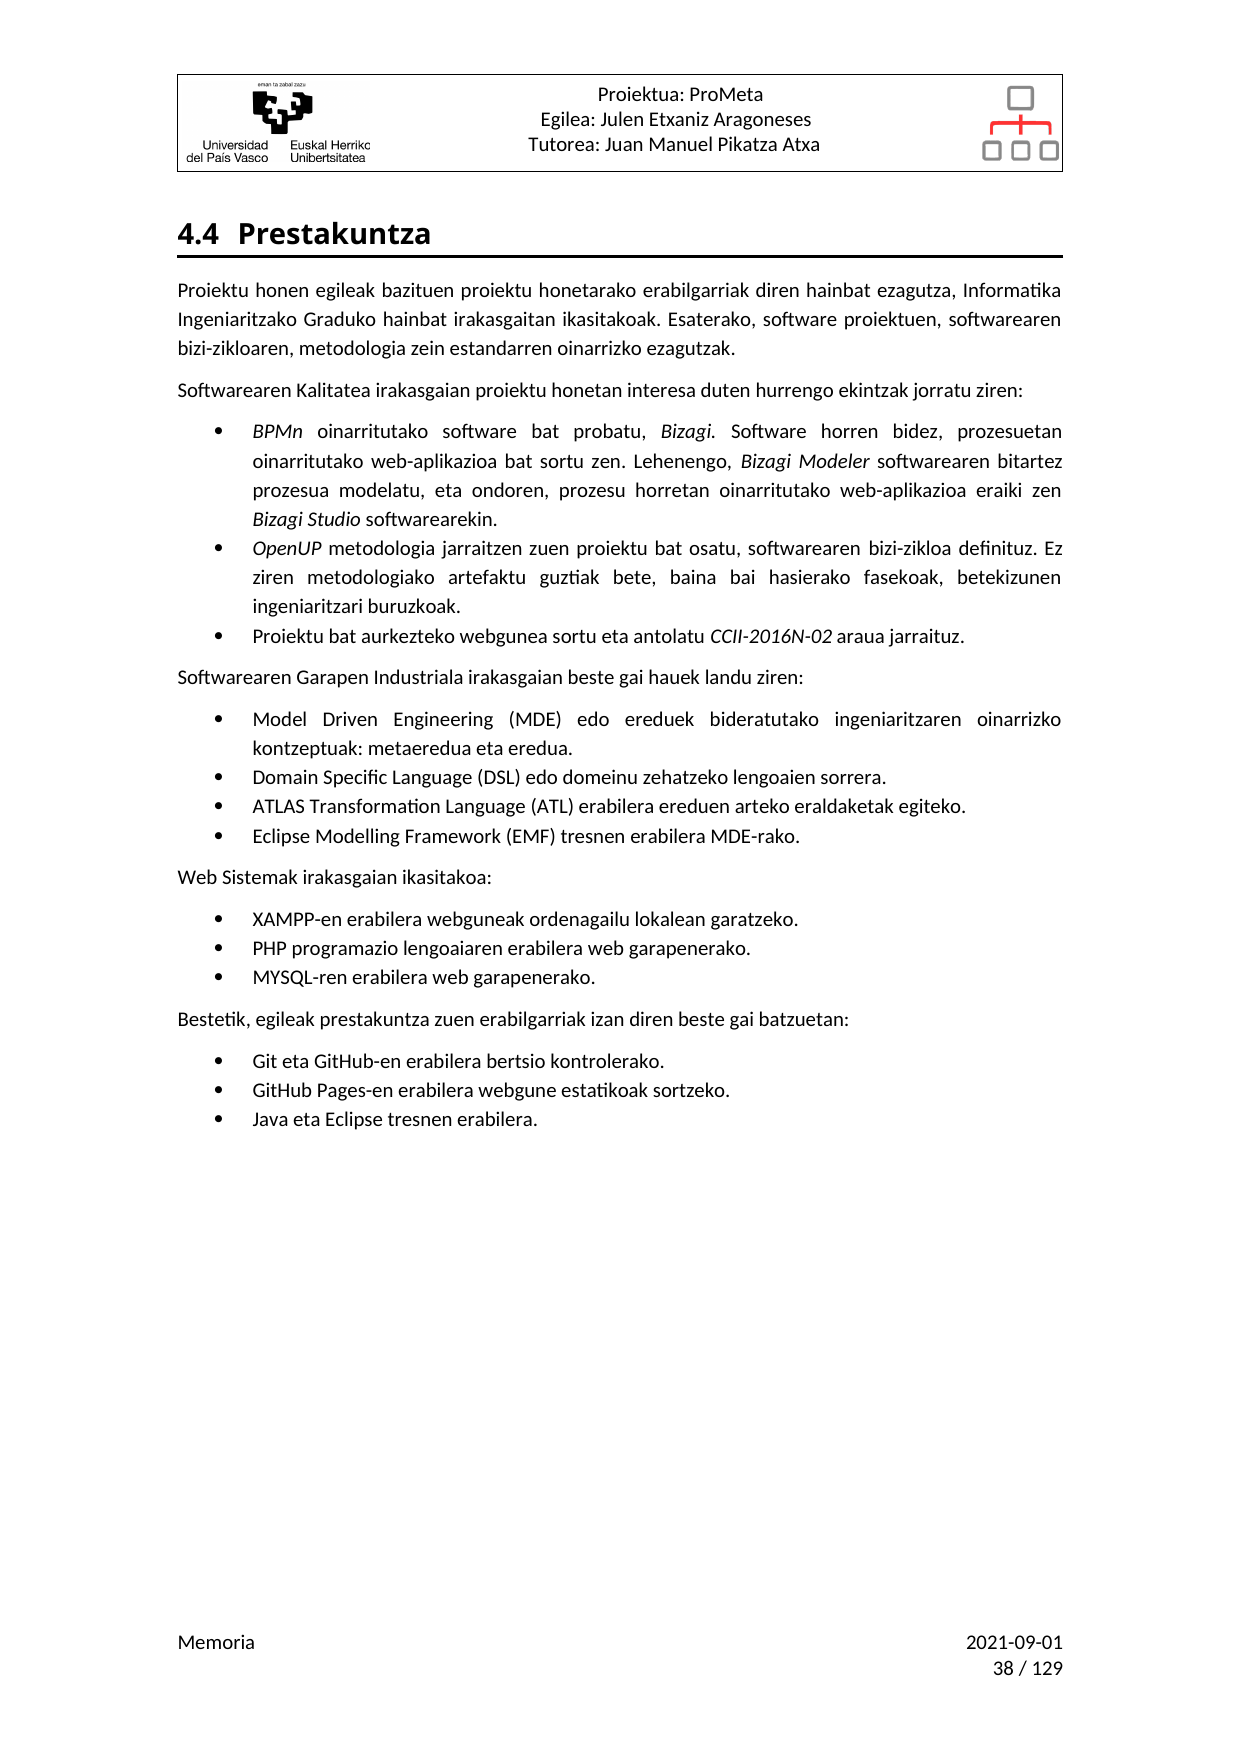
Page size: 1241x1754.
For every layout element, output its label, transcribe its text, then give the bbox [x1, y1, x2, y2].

text Bestetik, egileak prestakuntza zuen erabilgarriak izan diren beste gai batzuetan: [177, 1006, 1063, 1032]
list Java eta Eclipse tresnen erabilera. [215, 1106, 1063, 1132]
text Proiektu honen egileak bazituen proiektu honetarako erabilgarriak diren hainbat ezagutza, Informatika Ingeniaritzako Graduko hainbat irakasgaitan ikasitakoak. Esaterako, software proiektuen, softwarearen bizi-zikloaren, metodologia zein estandarren oinarrizko ezagutzak. [177, 277, 1063, 361]
list ATLAS Transformation Language (ATL) erabilera ereduen arteko eraldaketak egiteko. [215, 794, 1063, 819]
text Softwarearen Garapen Industriala irakasgaian beste gai hauek landu ziren: [177, 664, 1063, 690]
list MYSQL-ren erabilera web garapenerako. [215, 964, 1063, 990]
subtitle Prestakuntza [177, 214, 1063, 255]
list XAMPP-en erabilera webguneak ordenagailu lokalean garatzeko. [215, 906, 1063, 932]
text Softwarearen Kalitatea irakasgaian proiektu honetan interesa duten hurrengo ekintzak jorratu ziren: [177, 377, 1063, 402]
list Git eta GitHub-en erabilera bertsio kontrolerako. [215, 1048, 1063, 1073]
list Model Driven Engineering (MDE) edo ereduek bideratutako ingeniaritzaren oinarrizko kontzeptuak: metaeredua eta eredua. [215, 706, 1063, 761]
list GitHub Pages-en erabilera webgune estatikoak sortzeko. [215, 1077, 1063, 1102]
text Web Sistemak irakasgaian ikasitakoa: [177, 864, 1063, 890]
list PHP programazio lengoaiaren erabilera web garapenerako. [215, 935, 1063, 961]
picture [978, 80, 1060, 162]
list Domain Specific Language (DSL) edo domeinu zehatzeko lengoaien sorrera. [215, 764, 1063, 790]
list BPMn oinarritutako software bat probatu, Bizagi. Software horren bidez, prozesuetan oinarritutako web-aplikazioa bat sortu zen. Lehenengo, Bizagi Modeler softwarearen bitartez prozesua modelatu, eta ondoren, prozesu horretan oinarritutako web-aplikazioa eraiki zen Bizagi Studio softwarearekin. [215, 419, 1063, 532]
list Eclipse Modelling Framework (EMF) tresnen erabilera MDE-rako. [215, 823, 1063, 848]
list Proiektu bat aurkezteko webgunea sortu eta antolatu CCII-2016N-02 araua jarraituz. [215, 623, 1063, 648]
picture [182, 81, 370, 162]
list OpenUP metodologia jarraitzen zuen proiektu bat osatu, softwarearen bizi-zikloa definituz. Ez ziren metodologiako artefaktu guztiak bete, baina bai hasierako fasekoak, betekizunen ingeniaritzari buruzkoak. [215, 535, 1063, 619]
